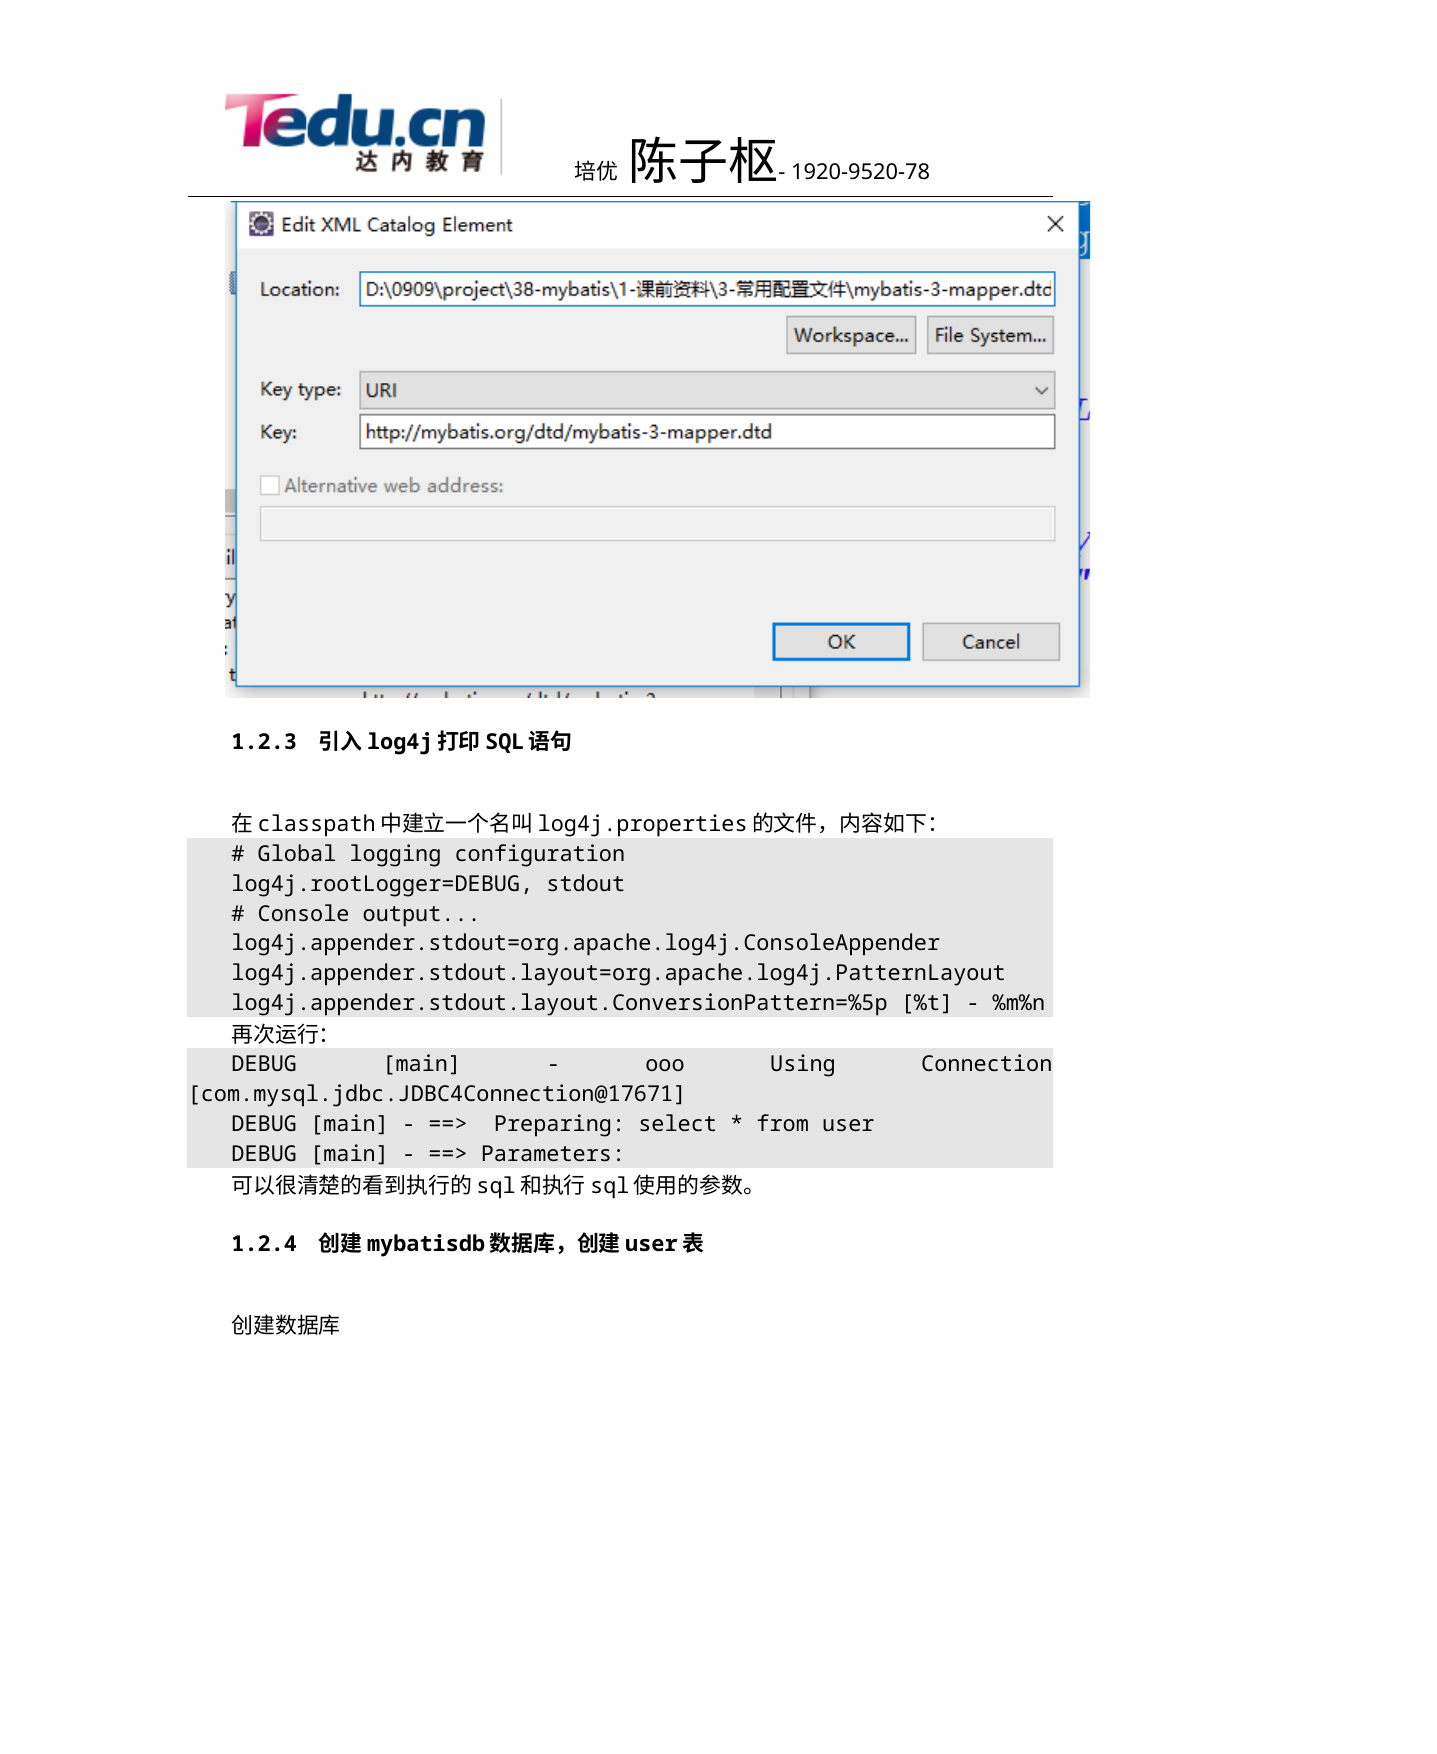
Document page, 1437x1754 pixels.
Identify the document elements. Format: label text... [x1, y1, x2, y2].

text 可以很清楚的看到执行的sql和执行sql使用的参数。 [187, 1168, 1053, 1199]
picture [225, 201, 1091, 698]
text log4j.appender.stdout.layout.ConversionPattern=%5p [%t] - %m%n [187, 987, 1053, 1017]
picture [225, 88, 507, 180]
text 再次运行： [187, 1017, 1053, 1048]
text log4j.rootLogger=DEBUG, stdout [187, 868, 1053, 898]
text log4j.appender.stdout=org.apache.log4j.ConsoleAppender [187, 927, 1053, 957]
text # Global logging configuration [187, 838, 1053, 868]
text DEBUG [main] - ooo Using Connection [com.mysql.jdbc.JDBC4Connection@17671] [187, 1048, 1053, 1108]
text DEBUG [main] - ==> Preparing: select * from user [187, 1108, 1053, 1138]
subtitle 创建mybatisdb数据库，创建user表 [187, 1226, 1053, 1258]
subtitle 引入log4j打印SQL语句 [187, 724, 1053, 756]
text log4j.appender.stdout.layout=org.apache.log4j.PatternLayout [187, 957, 1053, 987]
text DEBUG [main] - ==> Parameters: [187, 1138, 1053, 1168]
text 创建数据库 [187, 1308, 1053, 1340]
text 在classpath中建立一个名叫log4j.properties的文件，内容如下： [187, 806, 1053, 838]
text # Console output... [187, 898, 1053, 927]
